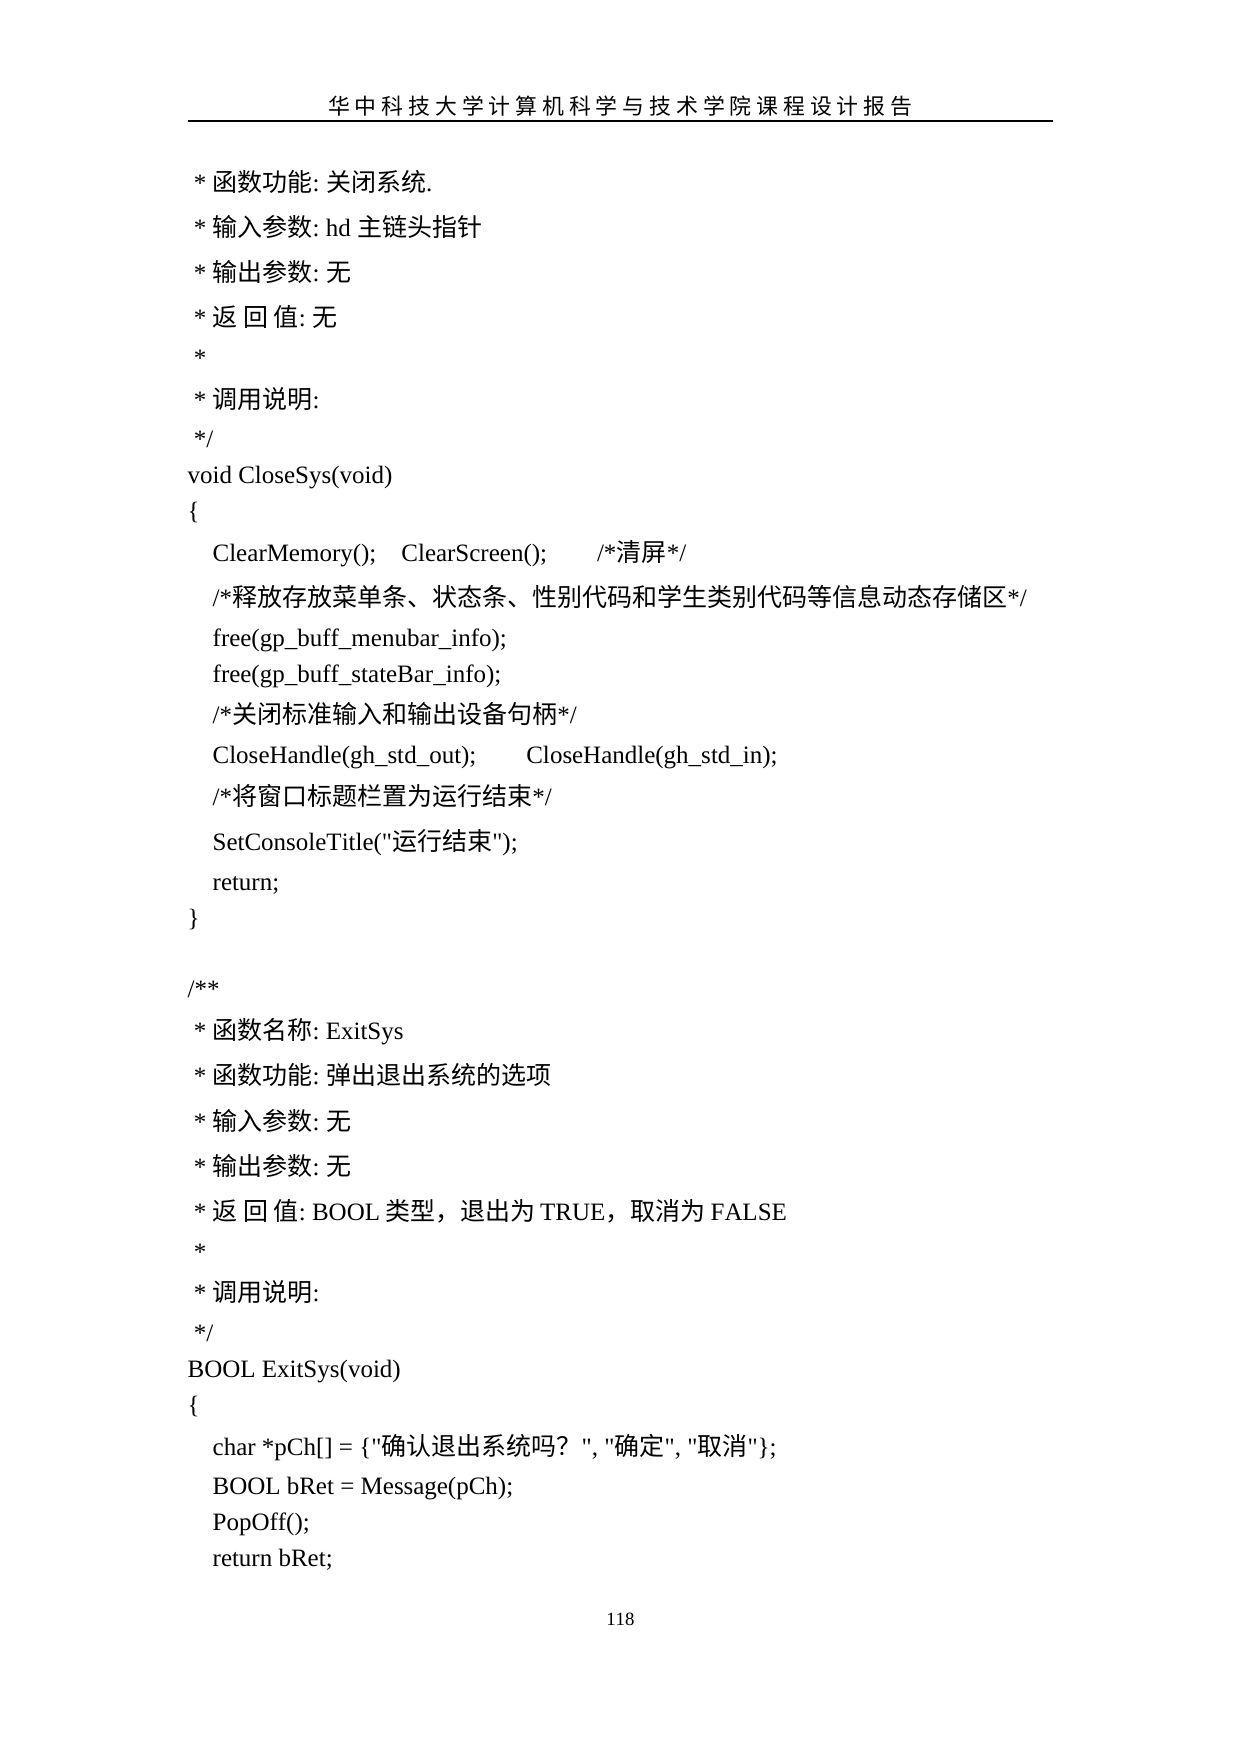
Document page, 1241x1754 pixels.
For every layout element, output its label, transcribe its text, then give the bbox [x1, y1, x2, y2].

text * [187, 1237, 1053, 1266]
text * 函数名称: ExitSys [187, 1010, 1053, 1047]
text ClearMemory(); ClearScreen(); /*清屏*/ [187, 532, 1053, 568]
text * 调用说明: [187, 379, 1053, 415]
text * 函数功能: 弹出退出系统的选项 [187, 1056, 1053, 1092]
text return; [187, 867, 1053, 895]
text BOOL ExitSys(void) [187, 1354, 1053, 1383]
text BOOL bRet = Message(pCh); [187, 1471, 1053, 1500]
text /*关闭标准输入和输出设备句柄*/ [187, 695, 1053, 731]
text */ [187, 1318, 1053, 1347]
text * 返 回 值: BOOL类型，退出为TRUE，取消为FALSE [187, 1192, 1053, 1228]
text * [187, 343, 1053, 372]
text PopOff(); [187, 1507, 1053, 1536]
text * 函数功能: 关闭系统. [187, 162, 1053, 198]
text } [187, 903, 1053, 931]
text { [187, 1390, 1053, 1419]
text CloseHandle(gh_std_out); CloseHandle(gh_std_in); [187, 740, 1053, 769]
text { [187, 496, 1053, 525]
text void CloseSys(void) [187, 460, 1053, 489]
text char *pCh[] = {"确认退出系统吗？", "确定", "取消"}; [187, 1426, 1053, 1462]
text * 输出参数: 无 [187, 1146, 1053, 1183]
text */ [187, 424, 1053, 453]
text * 输入参数: 无 [187, 1101, 1053, 1137]
text /*释放存放菜单条、状态条、性别代码和学生类别代码等信息动态存储区*/ [187, 578, 1053, 614]
text /*将窗口标题栏置为运行结束*/ [187, 776, 1053, 812]
text * 调用说明: [187, 1273, 1053, 1309]
text SetConsoleTitle("运行结束"); [187, 821, 1053, 858]
text * 输出参数: 无 [187, 253, 1053, 289]
text /** [187, 974, 1053, 1003]
text free(gp_buff_menubar_info); [187, 623, 1053, 652]
text free(gp_buff_stateBar_info); [187, 659, 1053, 688]
text return bRet; [187, 1543, 1053, 1572]
text * 输入参数: hd 主链头指针 [187, 207, 1053, 243]
text * 返 回 值: 无 [187, 298, 1053, 334]
